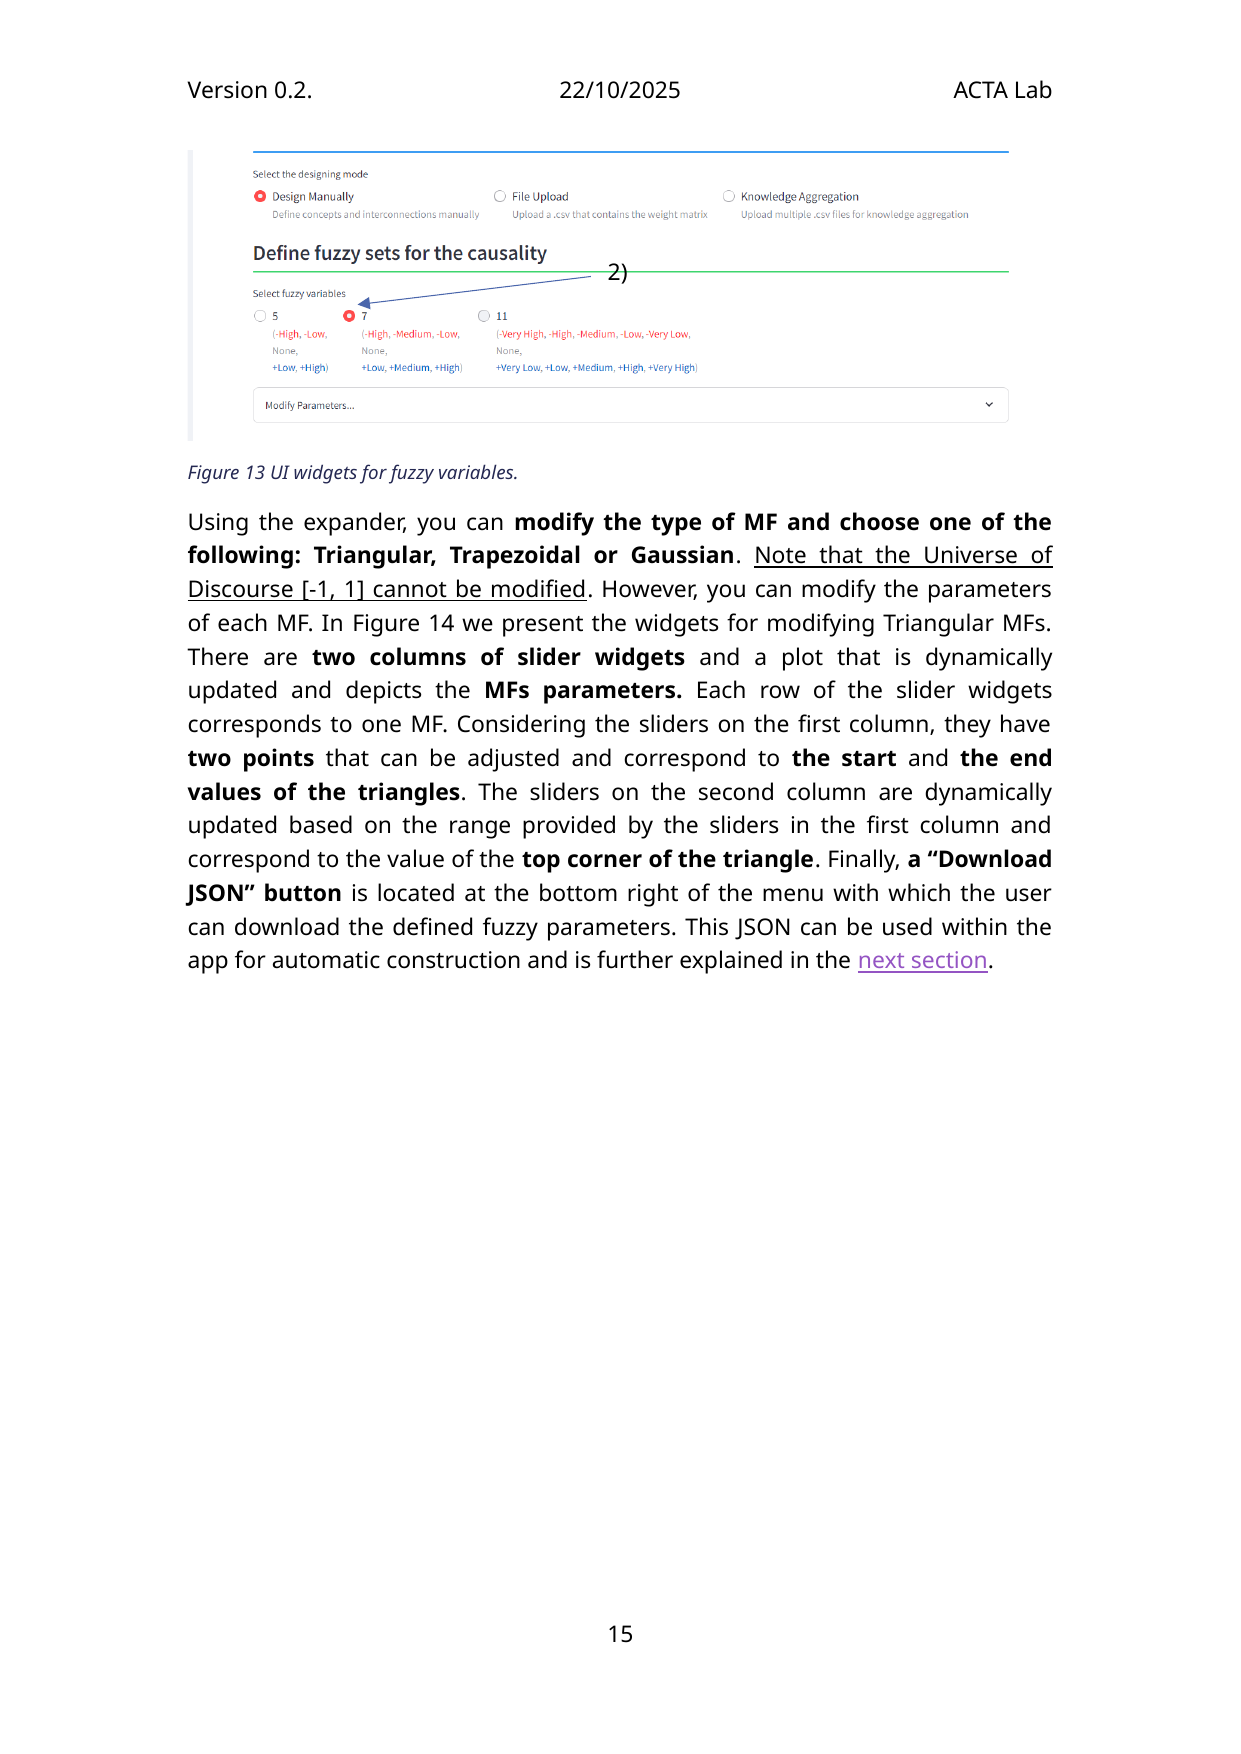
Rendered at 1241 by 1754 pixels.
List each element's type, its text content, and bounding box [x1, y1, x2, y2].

text Figure 13 UI widgets for fuzzy variables. [187, 459, 1053, 485]
picture [187, 150, 1053, 441]
text Using the expander, you can modify the type of MF and choose one of the following: Triangular, Trapezoidal or Gaussian. Note that the Universe of Discourse [-1, 1] cannot be modified. However, you can modify the parameters of each MF. In Figure 14 we present the widgets for modifying Triangular MFs. There are two columns of slider widgets and a plot that is dynamically updated and depicts the MFs parameters. Each row of the slider widgets corresponds to one MF. Considering the sliders on the first column, they have two points that can be adjusted and correspond to the start and the end values of the triangles. The sliders on the second column are dynamically updated based on the range provided by the sliders in the first column and correspond to the value of the top corner of the triangle. Finally, a “Download JSON” button is located at the bottom right of the menu with which the user can download the defined fuzzy parameters. This JSON can be used within the app for automatic construction and is further explained in the next section. [187, 506, 1053, 976]
